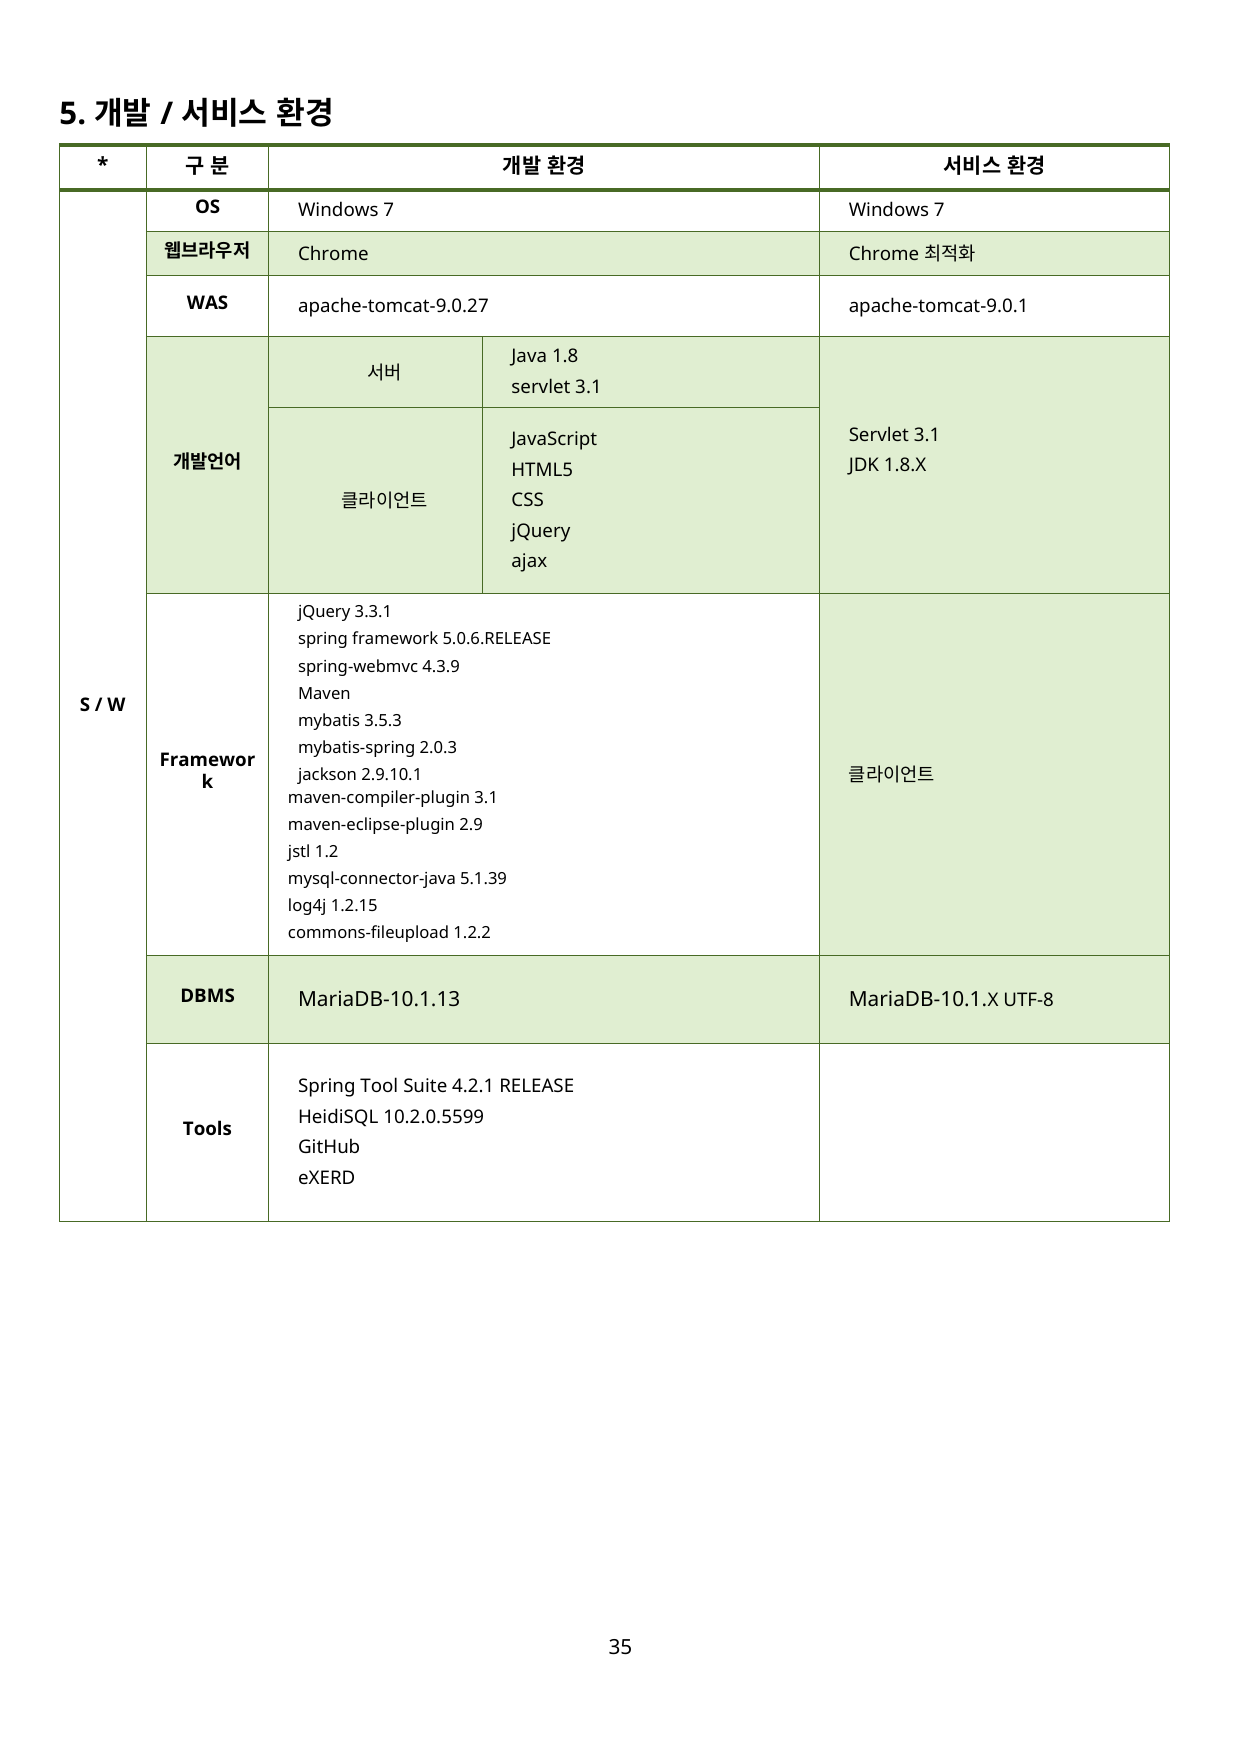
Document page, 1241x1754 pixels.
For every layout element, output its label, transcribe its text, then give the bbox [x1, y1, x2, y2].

table_cell Chrome 최적화 [820, 232, 1169, 275]
table_cell Servlet 3.1 JDK 1.8.X [820, 337, 1169, 593]
table_cell jQuery 3.3.1 spring framework 5.0.6.RELEASE spring-webmvc 4.3.9 Maven mybatis 3.5.3 mybatis-spring 2.0.3 jackson 2.9.10.1 maven-compiler-plugin 3.1 maven-eclipse-plugin 2.9 jstl 1.2 mysql-connector-java 5.1.39 log4j 1.2.15 commons-fileupload 1.2.2 [269, 594, 819, 955]
table_cell S / W [60, 192, 146, 1221]
table_cell WAS [147, 276, 268, 336]
table_cell MariaDB-10.1.X UTF-8 [820, 956, 1169, 1043]
table_header 구 분 [147, 147, 268, 188]
table_header 개발 환경 [269, 147, 819, 188]
table_cell OS [147, 192, 268, 231]
table_cell Java 1.8 servlet 3.1 [483, 337, 819, 407]
table_cell MariaDB-10.1.13 [269, 956, 819, 1043]
table_cell 웹브라우저 [147, 232, 268, 275]
table_header * [60, 147, 146, 188]
table_header 서비스 환경 [820, 147, 1169, 188]
table_cell 클라이언트 [820, 594, 1169, 955]
table_cell Spring Tool Suite 4.2.1 RELEASE HeidiSQL 10.2.0.5599 GitHub eXERD [269, 1044, 819, 1221]
table_cell Tools [147, 1044, 268, 1221]
table_cell 클라이언트 [269, 408, 482, 593]
table_cell Windows 7 [820, 192, 1169, 231]
table_cell [820, 1044, 1169, 1221]
table_cell Chrome [269, 232, 819, 275]
table_cell 개발언어 [147, 337, 268, 593]
table_cell Windows 7 [269, 192, 819, 231]
table_cell apache-tomcat-9.0.1 [820, 276, 1169, 336]
table_cell JavaScript HTML5 CSS jQuery ajax [483, 408, 819, 593]
table_cell Framework [147, 594, 268, 955]
text 5. 개발 / 서비스 환경 [59, 88, 1181, 134]
table_cell apache-tomcat-9.0.27 [269, 276, 819, 336]
table_cell 서버 [269, 337, 482, 407]
table_cell DBMS [147, 956, 268, 1043]
